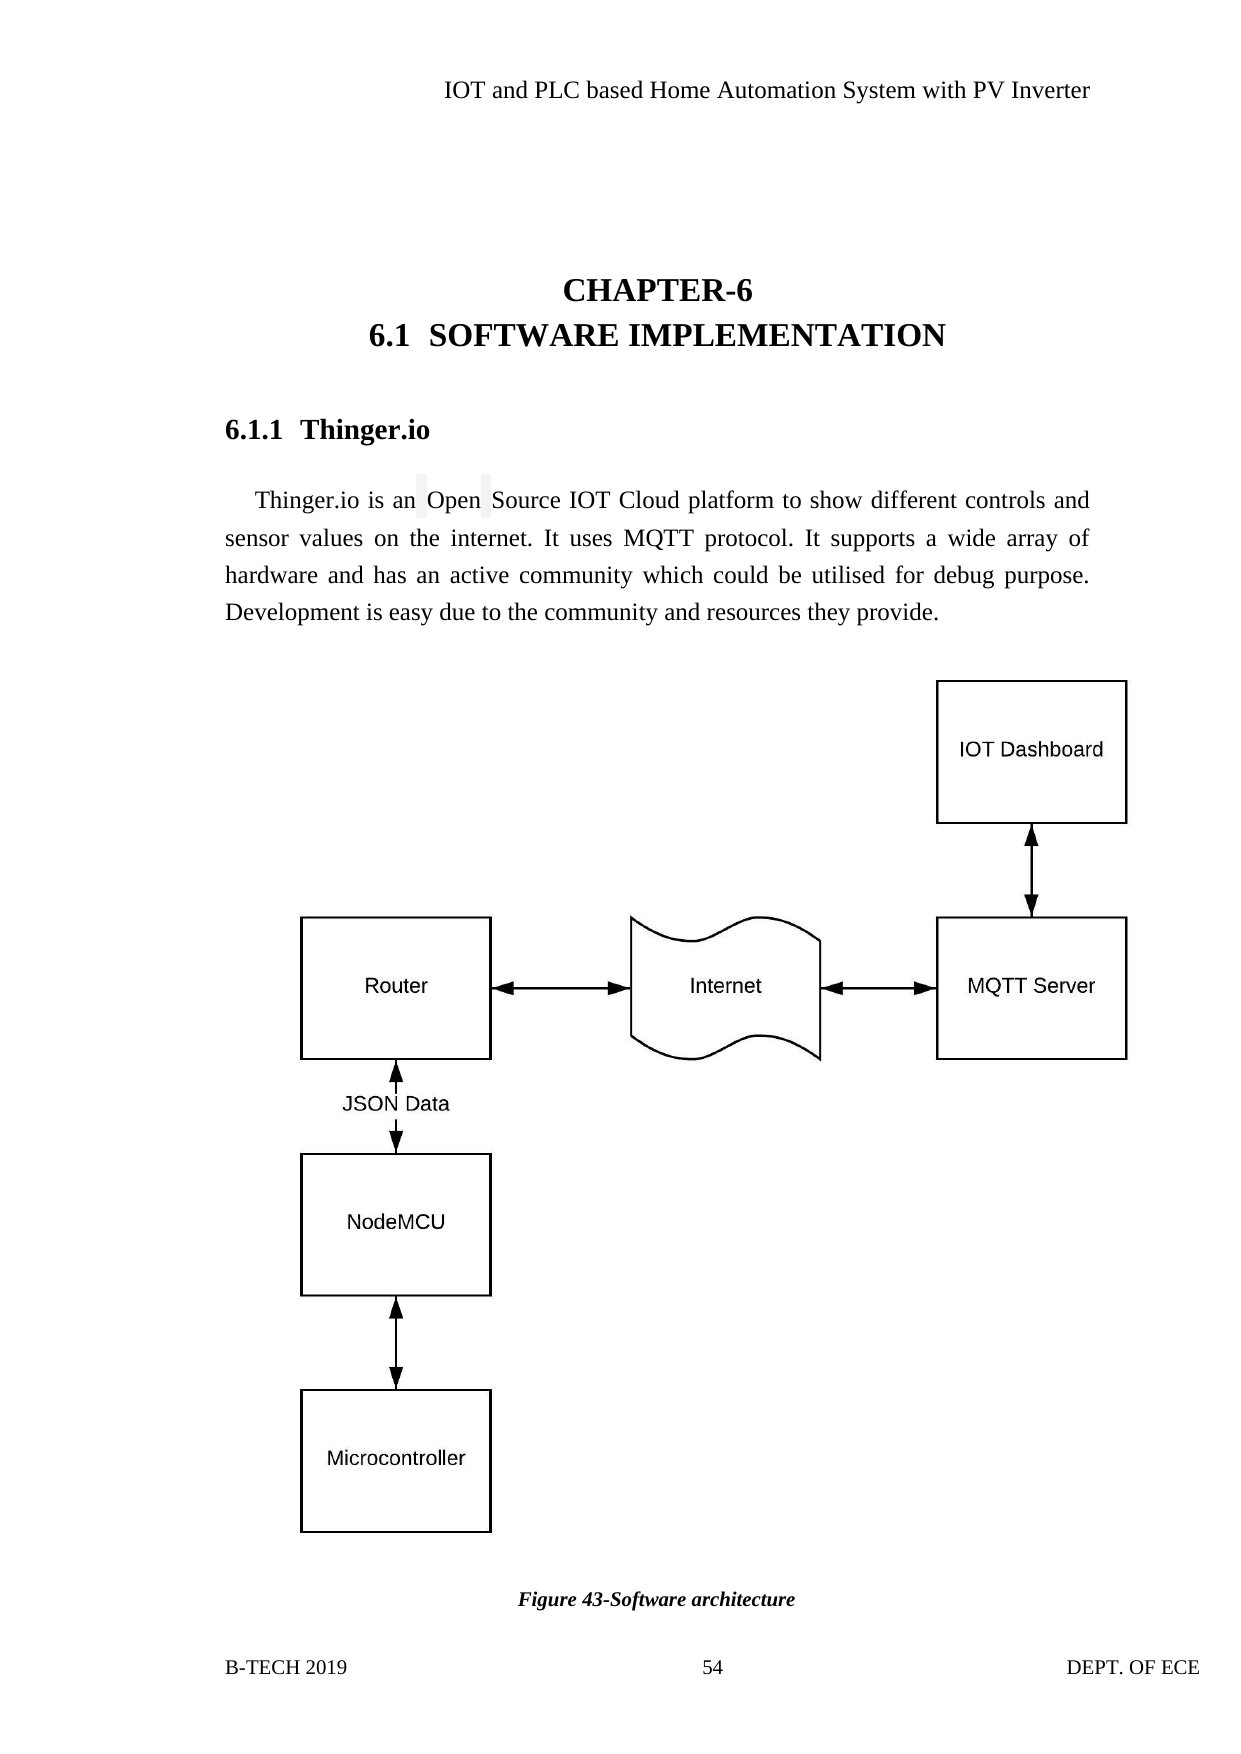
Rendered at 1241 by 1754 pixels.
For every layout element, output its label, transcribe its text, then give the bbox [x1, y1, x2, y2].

picture [254, 634, 1173, 1579]
subtitle Thinger.io [225, 412, 1090, 446]
text Figure 43-Software architecture [225, 1587, 1090, 1611]
text Thinger.io is an Open Source IOT Cloud platform to show different controls and sensor values on the internet. It uses MQTT protocol. It supports a wide array of hardware and has an active community which could be utilised for debug purpose. Development is easy due to the community and resources they provide. [225, 485, 1090, 626]
subtitle SOFTWARE IMPLEMENTATION [225, 316, 1090, 354]
